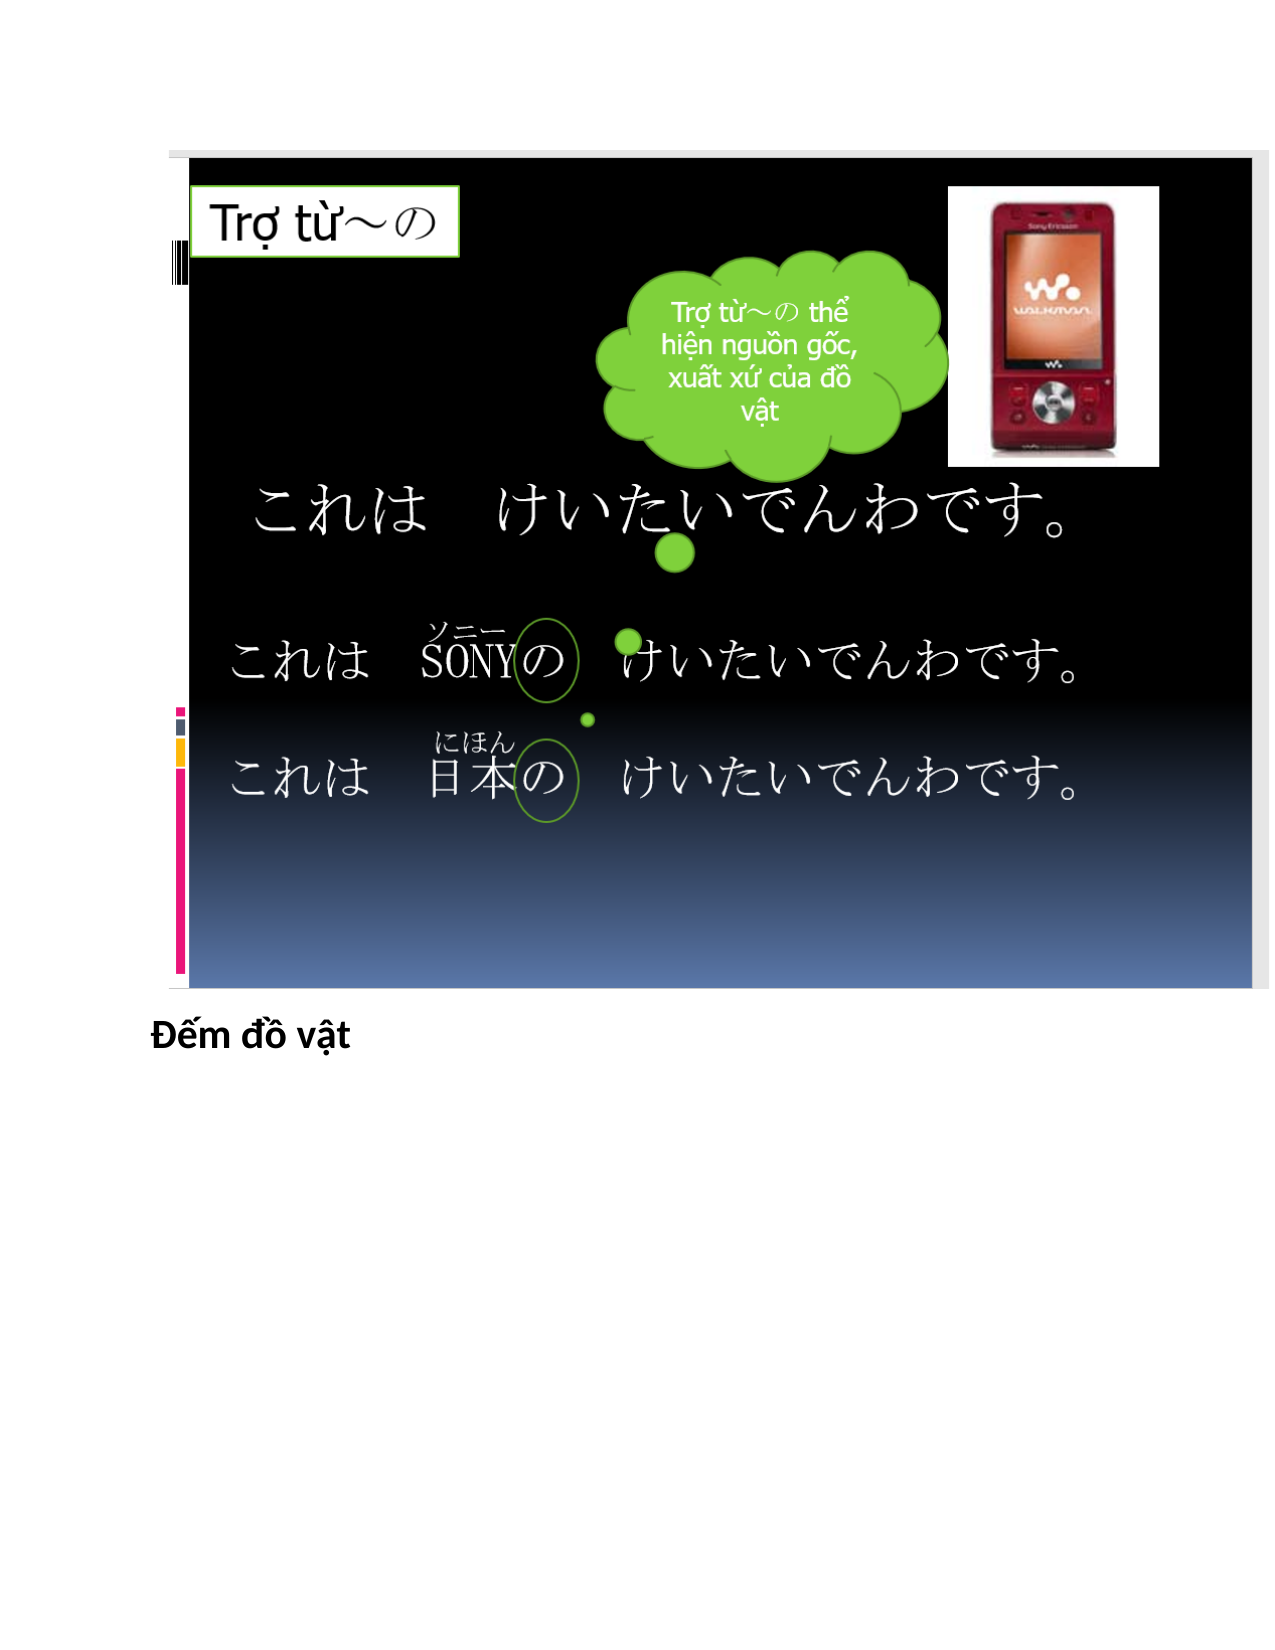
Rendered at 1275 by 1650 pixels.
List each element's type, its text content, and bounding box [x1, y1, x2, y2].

text Đếm đồ vật [150, 1008, 1125, 1059]
